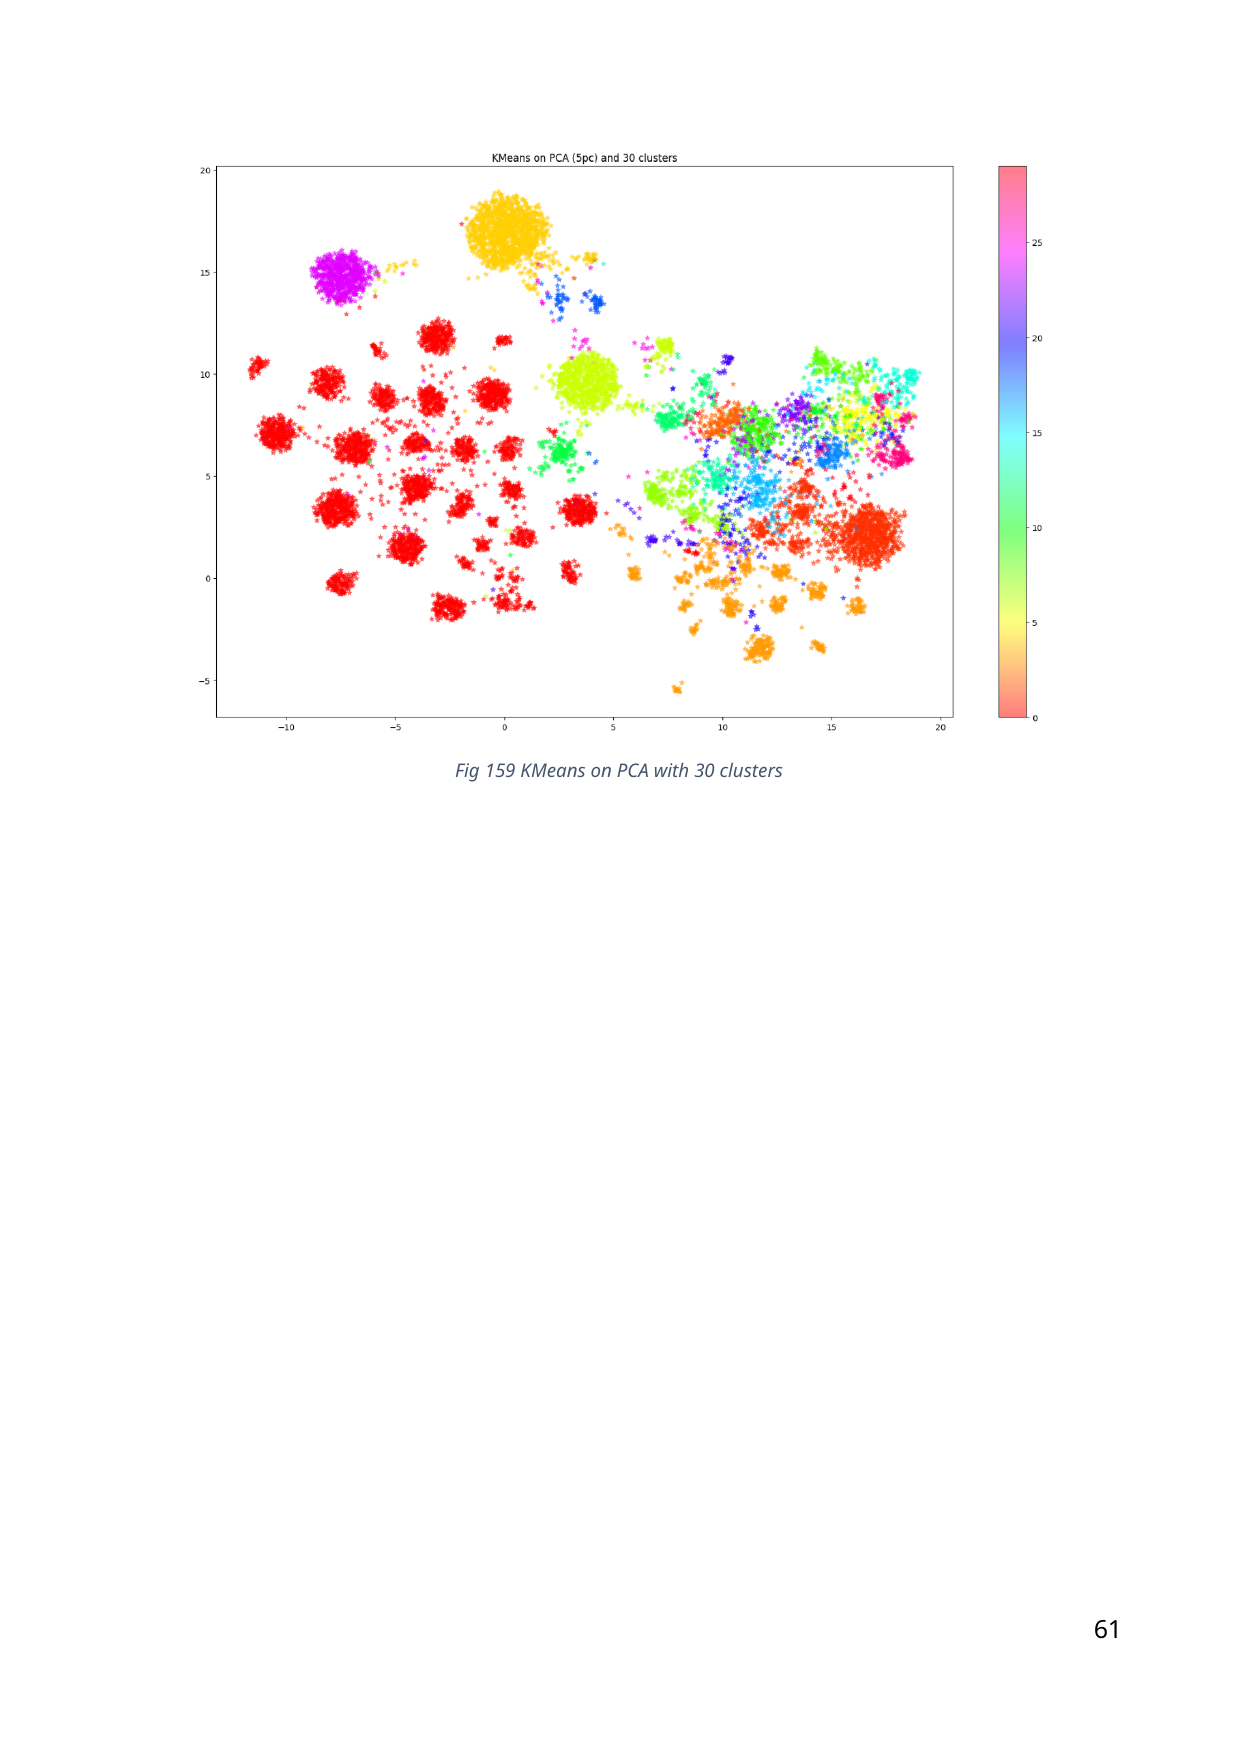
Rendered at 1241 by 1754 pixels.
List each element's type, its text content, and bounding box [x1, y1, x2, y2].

picture [192, 147, 1048, 737]
text Fig 159 KMeans on PCA with 30 clusters [118, 758, 1122, 783]
